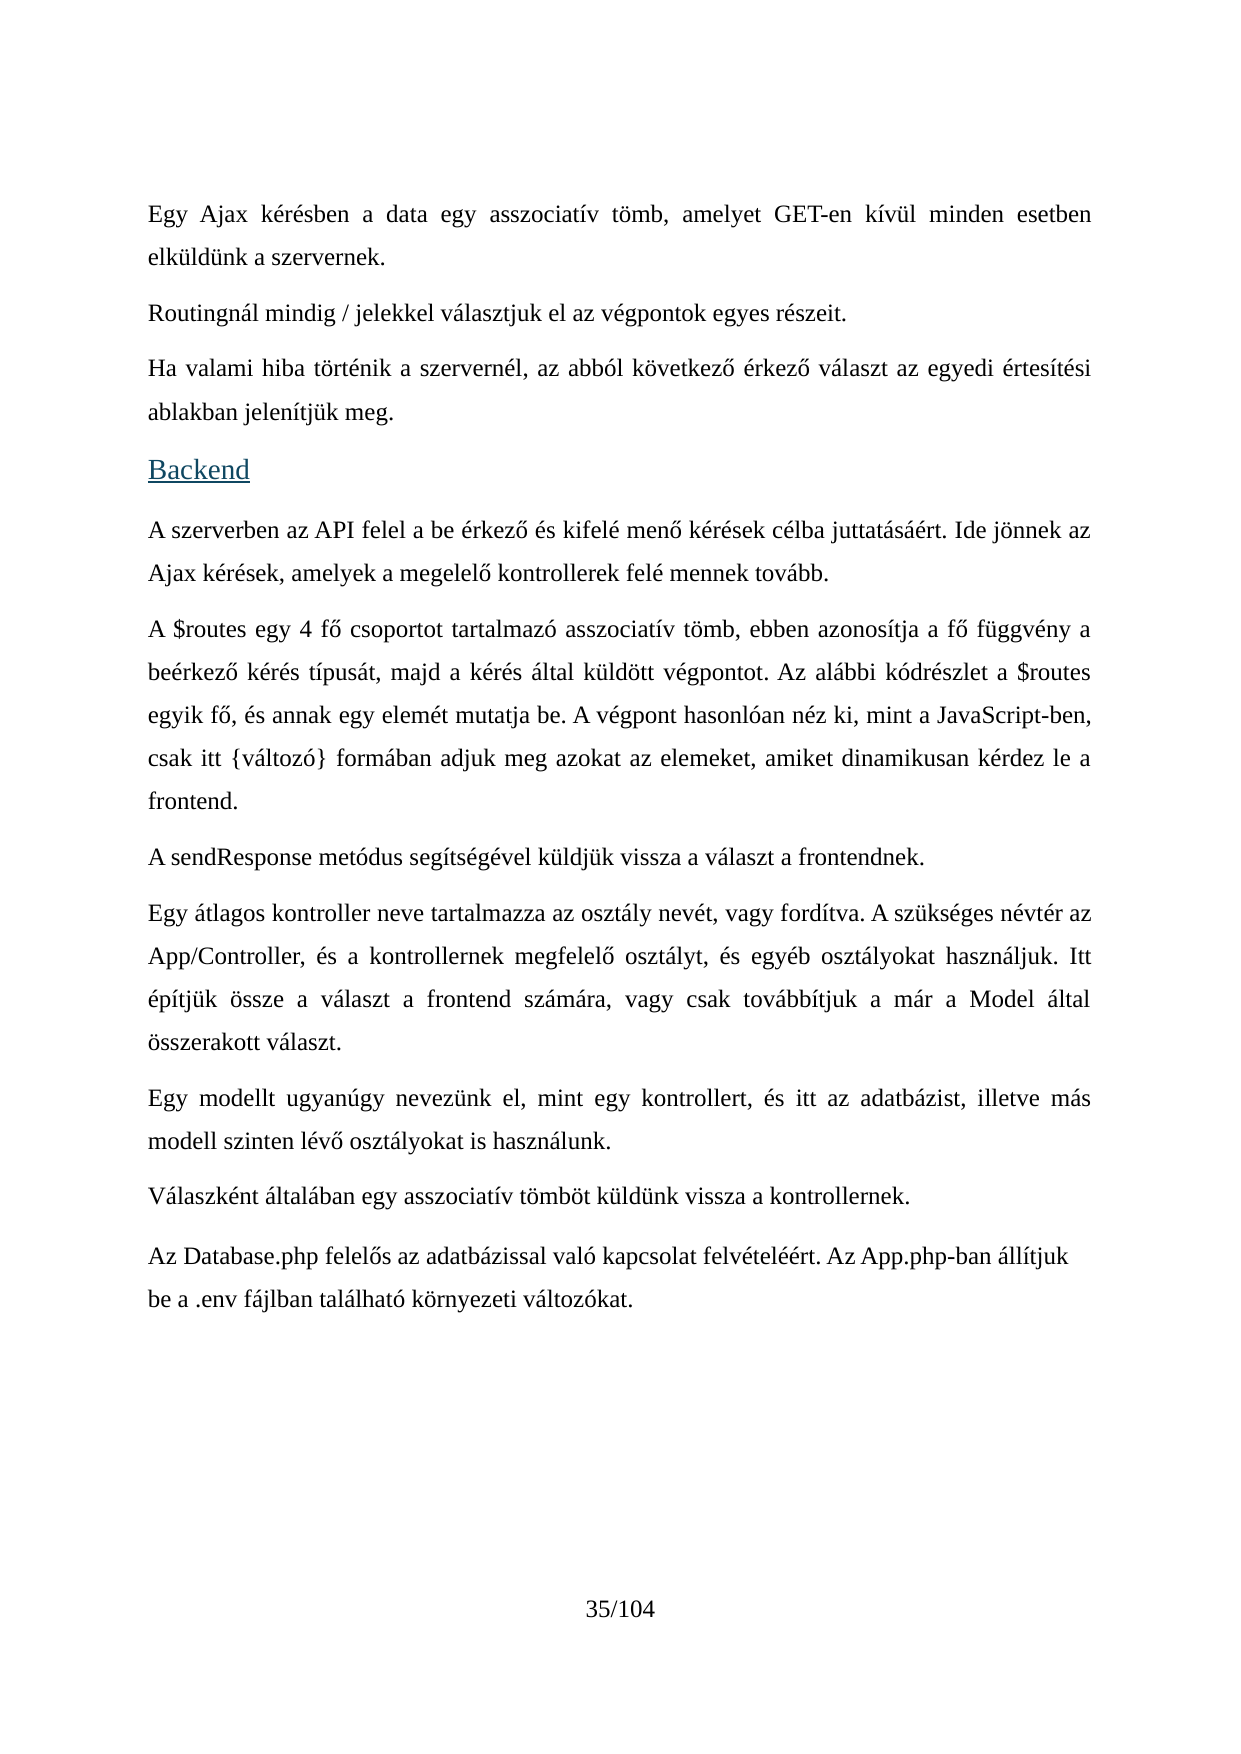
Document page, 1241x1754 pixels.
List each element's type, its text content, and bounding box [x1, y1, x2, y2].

text Egy átlagos kontroller neve tartalmazza az osztály nevét, vagy fordítva. A szükséges névtér az App/Controller, és a kontrollernek megfelelő osztályt, és egyéb osztályokat használjuk. Itt építjük össze a választ a frontend számára, vagy csak továbbítjuk a már a Model által összerakott választ. [148, 898, 1092, 1056]
text Egy Ajax kérésben a data egy asszociatív tömb, amelyet GET-en kívül minden esetben elküldünk a szervernek. [148, 199, 1092, 271]
text Routingnál mindig / jelekkel választjuk el az végpontok egyes részeit. [148, 298, 1092, 327]
text A $routes egy 4 fő csoportot tartalmazó asszociatív tömb, ebben azonosítja a fő függvény a beérkező kérés típusát, majd a kérés által küldött végpontot. Az alábbi kódrészlet a $routes egyik fő, és annak egy elemét mutatja be. A végpont hasonlóan néz ki, mint a JavaScript-ben, csak itt {változó} formában adjuk meg azokat az elemeket, amiket dinamikusan kérdez le a frontend. [148, 614, 1092, 815]
text Az Database.php felelős az adatbázissal való kapcsolat felvételéért. Az App.php-ban állítjuk be a .env fájlban található környezeti változókat. [148, 1241, 1092, 1313]
text A szerverben az API felel a be érkező és kifelé menő kérések célba juttatásáért. Ide jönnek az Ajax kérések, amelyek a megelelő kontrollerek felé mennek tovább. [148, 515, 1092, 587]
text Egy modellt ugyanúgy nevezünk el, mint egy kontrollert, és itt az adatbázist, illetve más modell szinten lévő osztályokat is használunk. [148, 1083, 1092, 1154]
text Válaszként általában egy asszociatív tömböt küldünk vissza a kontrollernek. [148, 1181, 1092, 1210]
subtitle Backend [148, 452, 1092, 486]
text Ha valami hiba történik a szervernél, az abból következő érkező választ az egyedi értesítési ablakban jelenítjük meg. [148, 353, 1092, 425]
text A sendResponse metódus segítségével küldjük vissza a választ a frontendnek. [148, 842, 1092, 871]
